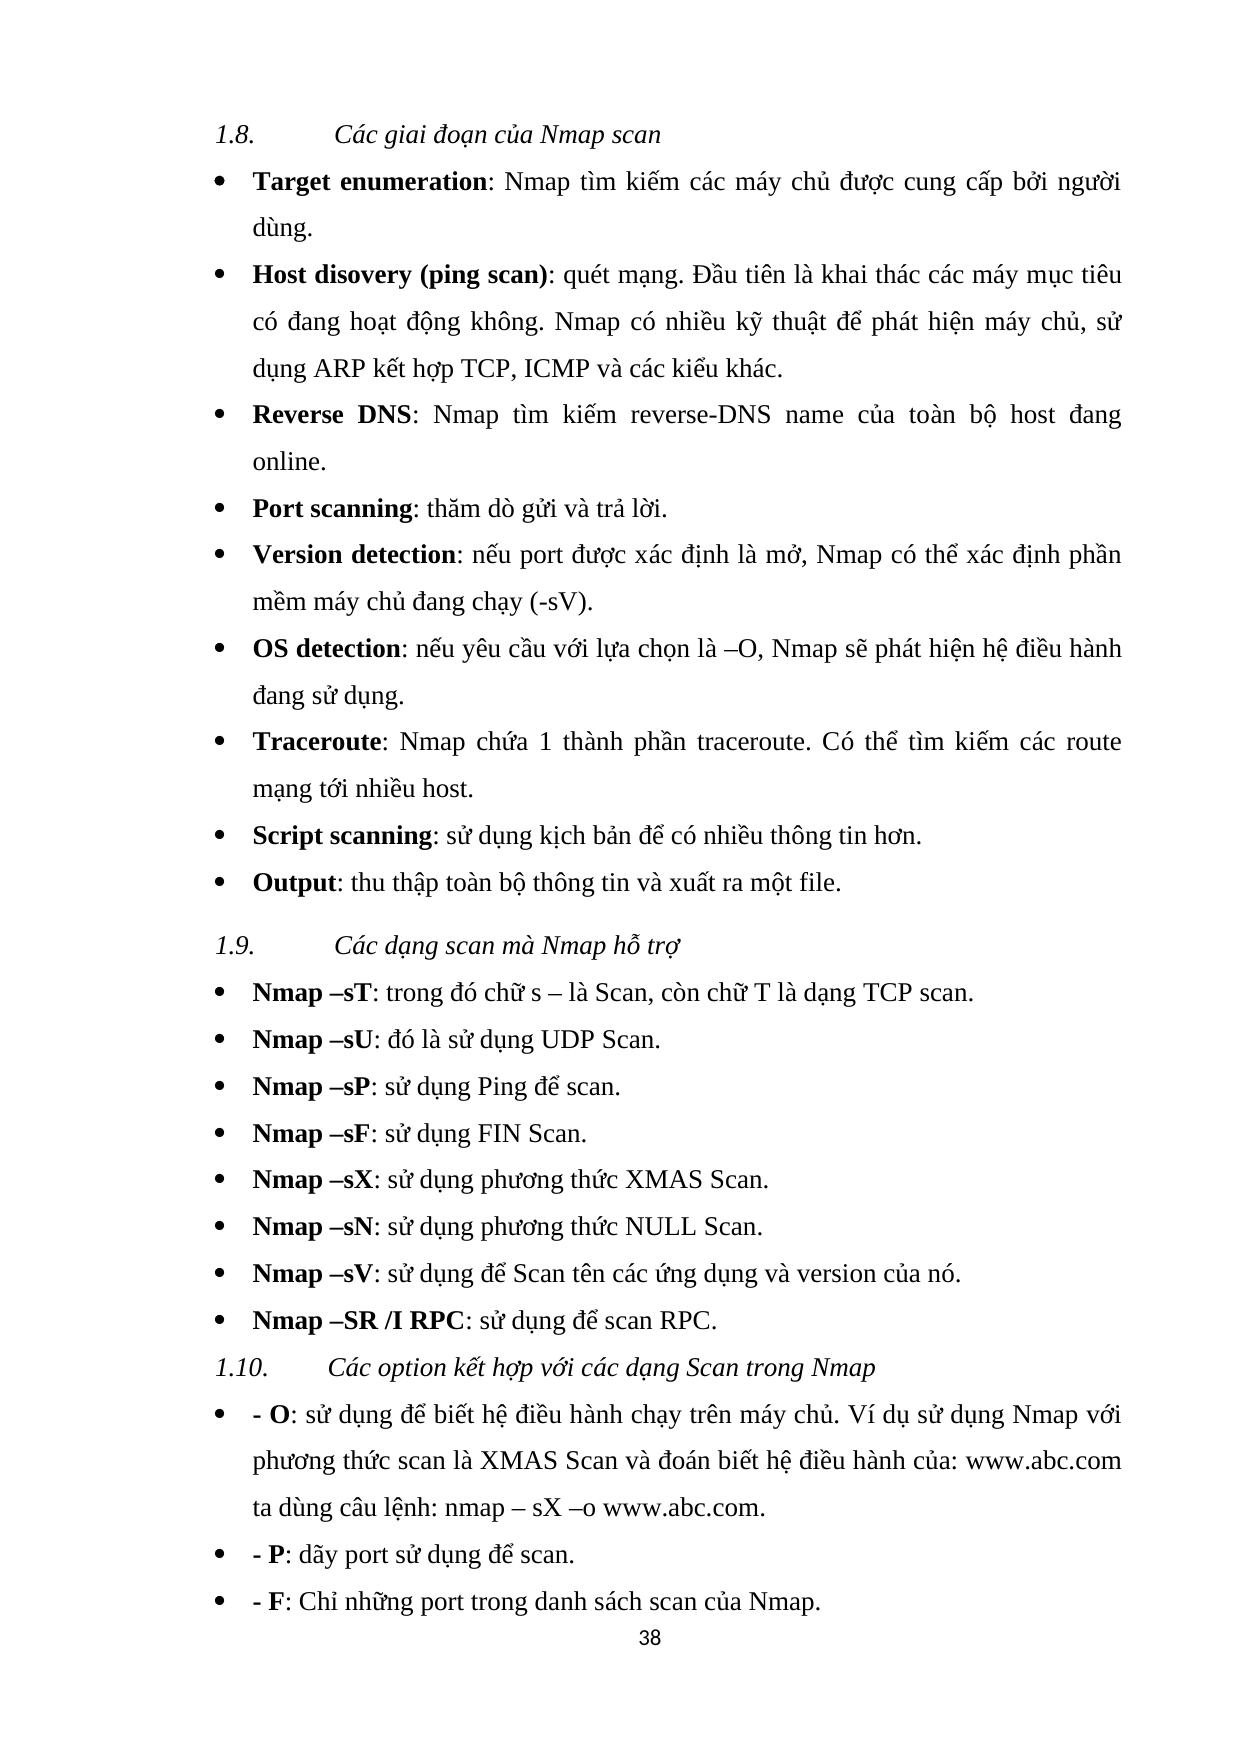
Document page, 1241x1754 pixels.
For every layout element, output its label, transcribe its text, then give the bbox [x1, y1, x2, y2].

list Nmap –sX: sử dụng phương thức XMAS Scan. [215, 1163, 1122, 1195]
list Nmap –sF: sử dụng FIN Scan. [215, 1117, 1122, 1148]
list Nmap –sU: đó là sử dụng UDP Scan. [215, 1023, 1122, 1054]
list Nmap –sN: sử dụng phương thức NULL Scan. [215, 1210, 1122, 1242]
list - F: Chỉ những port trong danh sách scan của Nmap. [215, 1585, 1122, 1616]
list Reverse DNS: Nmap tìm kiếm reverse-DNS name của toàn bộ host đang online. [215, 398, 1122, 476]
list Traceroute: Nmap chứa 1 thành phần traceroute. Có thể tìm kiếm các route mạng tới nhiều host. [215, 726, 1122, 803]
list Các option kết hợp với các dạng Scan trong Nmap [215, 1351, 1122, 1382]
list - O: sử dụng để biết hệ điều hành chạy trên máy chủ. Ví dụ sử dụng Nmap với phương thức scan là XMAS Scan và đoán biết hệ điều hành của: www.abc.com ta dùng câu lệnh: nmap – sX –o www.abc.com. [215, 1398, 1122, 1522]
list OS detection: nếu yêu cầu với lựa chọn là –O, Nmap sẽ phát hiện hệ điều hành đang sử dụng. [215, 632, 1122, 710]
list Nmap –sP: sử dụng Ping để scan. [215, 1070, 1122, 1101]
list Output: thu thập toàn bộ thông tin và xuất ra một file. [215, 866, 1122, 897]
list Nmap –SR /I RPC: sử dụng để scan RPC. [215, 1304, 1122, 1335]
list Script scanning: sử dụng kịch bản để có nhiều thông tin hơn. [215, 819, 1122, 850]
list - P: dãy port sử dụng để scan. [215, 1538, 1122, 1569]
subtitle Các giai đoạn của Nmap scan [215, 118, 1122, 149]
list Nmap –sV: sử dụng để Scan tên các ứng dụng và version của nó. [215, 1257, 1122, 1288]
list Host disovery (ping scan): quét mạng. Đầu tiên là khai thác các máy mục tiêu có đang hoạt động không. Nmap có nhiều kỹ thuật để phát hiện máy chủ, sử dụng ARP kết hợp TCP, ICMP và các kiểu khác. [215, 258, 1122, 383]
list Port scanning: thăm dò gửi và trả lời. [215, 492, 1122, 523]
list Nmap –sT: trong đó chữ s – là Scan, còn chữ T là dạng TCP scan. [215, 976, 1122, 1007]
subtitle Các dạng scan mà Nmap hỗ trợ [215, 929, 1122, 961]
list Version detection: nếu port được xác định là mở, Nmap có thể xác định phần mềm máy chủ đang chạy (-sV). [215, 539, 1122, 617]
list Target enumeration: Nmap tìm kiếm các máy chủ được cung cấp bởi người dùng. [215, 165, 1122, 243]
